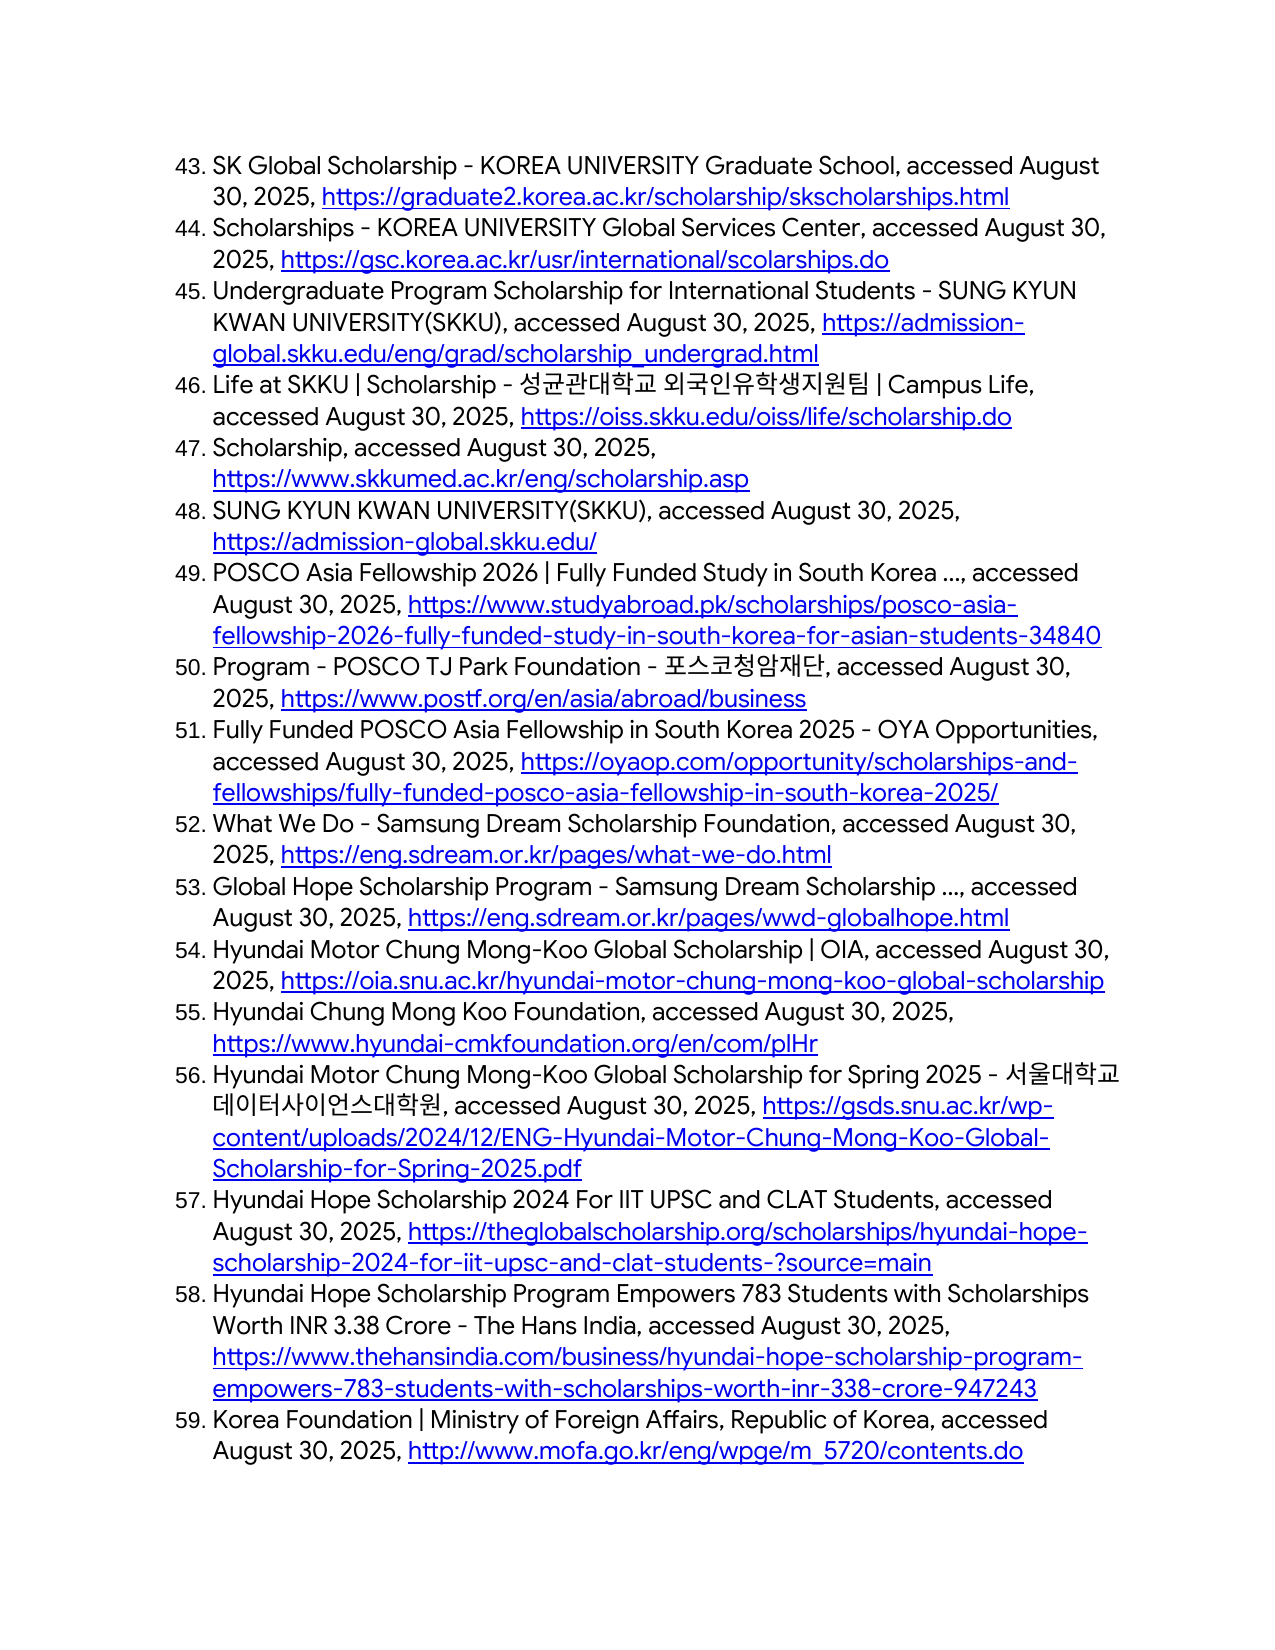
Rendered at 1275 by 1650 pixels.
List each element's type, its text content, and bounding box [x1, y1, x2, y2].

list Scholarship, accessed August 30, 2025, https://www.skkumed.ac.kr/eng/scholarship.asp [175, 432, 1125, 495]
list Undergraduate Program Scholarship for International Students - SUNG KYUN KWAN UNIVERSITY(SKKU), accessed August 30, 2025, https://admission-global.skku.edu/eng/grad/scholarship_undergrad.html [175, 275, 1125, 369]
list Hyundai Motor Chung Mong-Koo Global Scholarship for Spring 2025 - 서울대학교 데이터사이언스대학원, accessed August 30, 2025, https://gsds.snu.ac.kr/wp-content/uploads/2024/12/ENG-Hyundai-Motor-Chung-Mong-Koo-Global-Scholarship-for-Spring-2025.pdf [175, 1059, 1125, 1185]
list Life at SKKU | Scholarship - 성균관대학교 외국인유학생지원팀 | Campus Life, accessed August 30, 2025, https://oiss.skku.edu/oiss/life/scholarship.do [175, 369, 1125, 432]
list SUNG KYUN KWAN UNIVERSITY(SKKU), accessed August 30, 2025, https://admission-global.skku.edu/ [175, 495, 1125, 558]
list POSCO Asia Fellowship 2026 | Fully Funded Study in South Korea ..., accessed August 30, 2025, https://www.studyabroad.pk/scholarships/posco-asia-fellowship-2026-fully-funded-study-in-south-korea-for-asian-students-34840 [175, 558, 1125, 652]
list Hyundai Hope Scholarship 2024 For IIT UPSC and CLAT Students, accessed August 30, 2025, https://theglobalscholarship.org/scholarships/hyundai-hope-scholarship-2024-for-iit-upsc-and-clat-students-?source=main [175, 1185, 1125, 1279]
list SK Global Scholarship - KOREA UNIVERSITY Graduate School, accessed August 30, 2025, https://graduate2.korea.ac.kr/scholarship/skscholarships.html [175, 150, 1125, 213]
list Scholarships - KOREA UNIVERSITY Global Services Center, accessed August 30, 2025, https://gsc.korea.ac.kr/usr/international/scolarships.do [175, 213, 1125, 275]
list What We Do - Samsung Dream Scholarship Foundation, accessed August 30, 2025, https://eng.sdream.or.kr/pages/what-we-do.html [175, 808, 1125, 871]
list Program - POSCO TJ Park Foundation - 포스코청암재단, accessed August 30, 2025, https://www.postf.org/en/asia/abroad/business [175, 652, 1125, 714]
list Hyundai Chung Mong Koo Foundation, accessed August 30, 2025, https://www.hyundai-cmkfoundation.org/en/com/plHr [175, 997, 1125, 1059]
list Fully Funded POSCO Asia Fellowship in South Korea 2025 - OYA Opportunities, accessed August 30, 2025, https://oyaop.com/opportunity/scholarships-and-fellowships/fully-funded-posco-asia-fellowship-in-south-korea-2025/ [175, 714, 1125, 808]
list Hyundai Motor Chung Mong-Koo Global Scholarship | OIA, accessed August 30, 2025, https://oia.snu.ac.kr/hyundai-motor-chung-mong-koo-global-scholarship [175, 934, 1125, 997]
list Hyundai Hope Scholarship Program Empowers 783 Students with Scholarships Worth INR 3.38 Crore - The Hans India, accessed August 30, 2025, https://www.thehansindia.com/business/hyundai-hope-scholarship-program-empowers-783-students-with-scholarships-worth-inr-338-crore-947243 [175, 1279, 1125, 1404]
list Korea Foundation | Ministry of Foreign Affairs, Republic of Korea, accessed August 30, 2025, http://www.mofa.go.kr/eng/wpge/m_5720/contents.do [175, 1404, 1125, 1467]
list Global Hope Scholarship Program - Samsung Dream Scholarship ..., accessed August 30, 2025, https://eng.sdream.or.kr/pages/wwd-globalhope.html [175, 871, 1125, 934]
